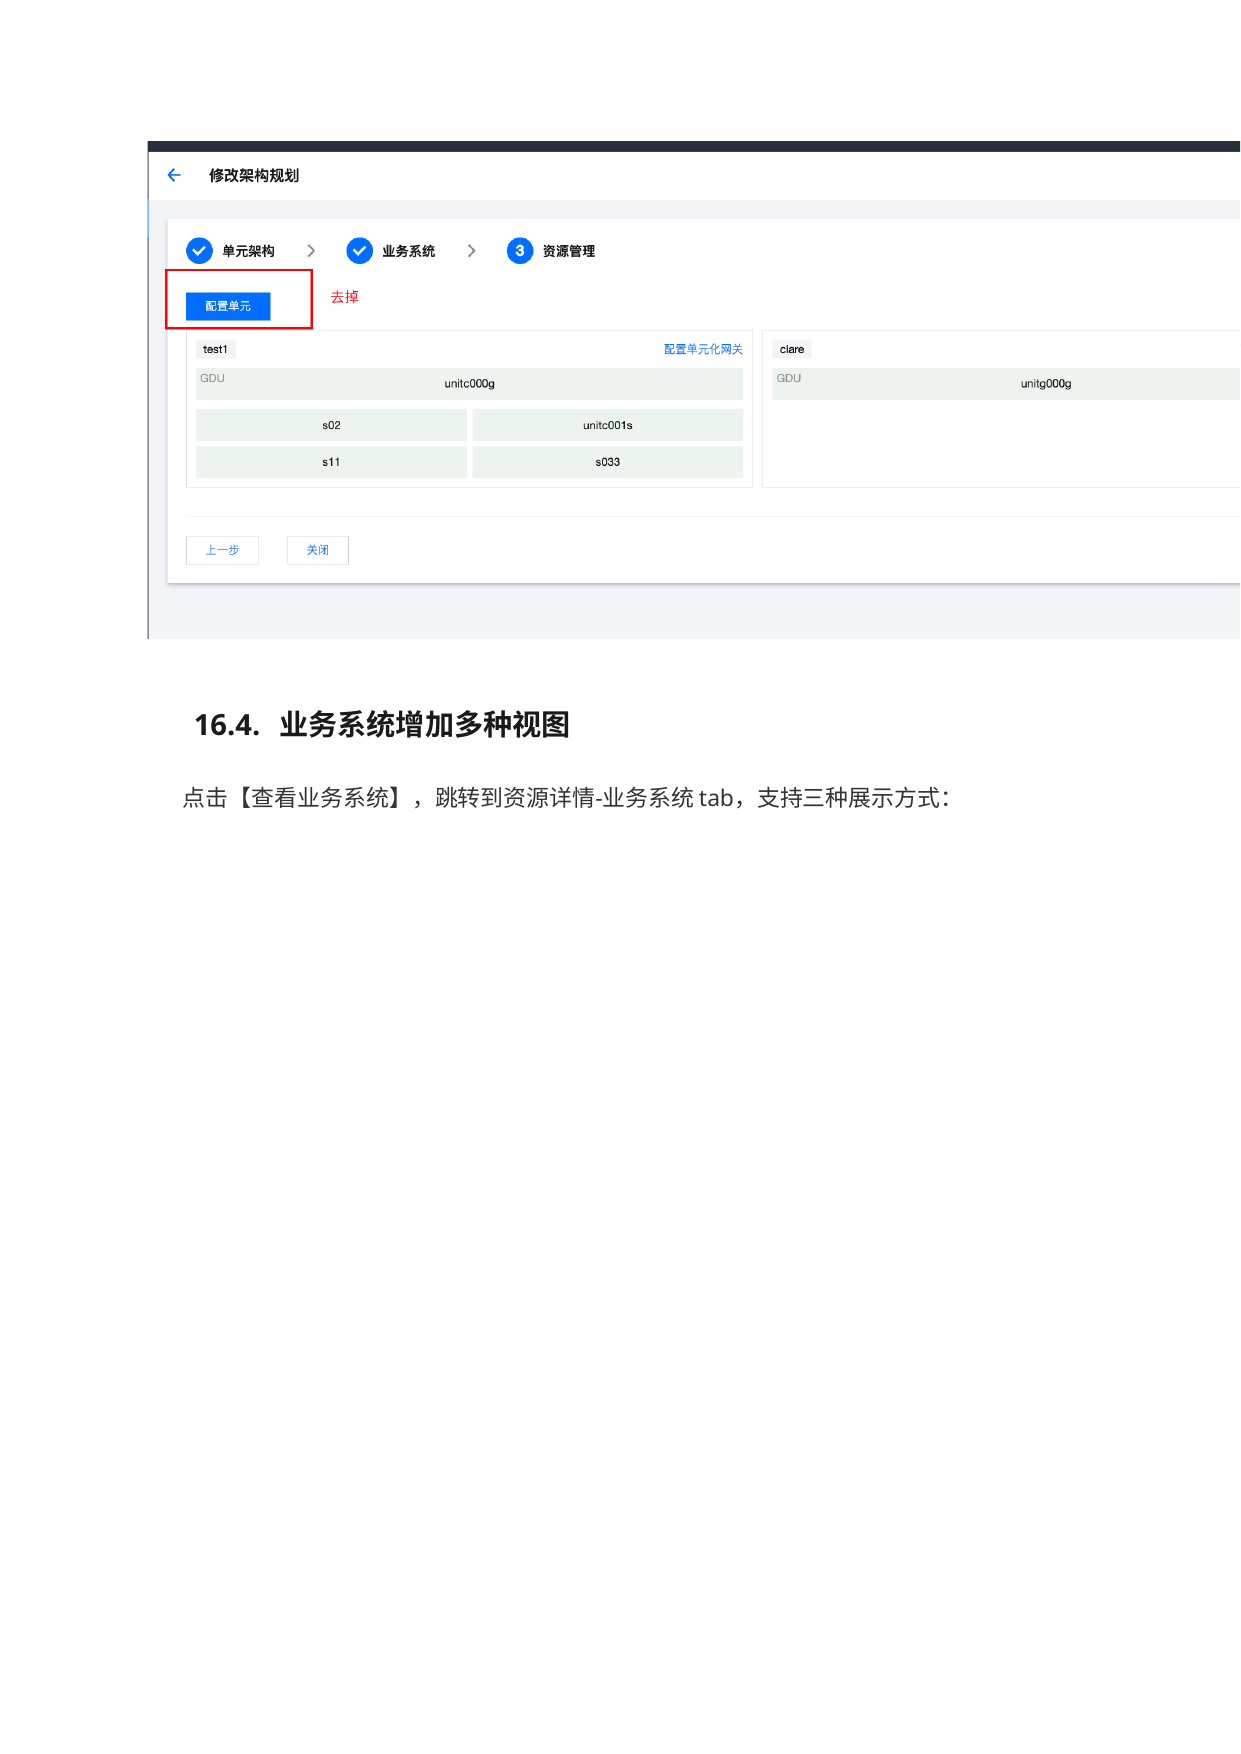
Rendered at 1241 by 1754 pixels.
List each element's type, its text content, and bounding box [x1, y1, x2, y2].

picture [147, 141, 1241, 639]
subtitle 业务系统增加多种视图 [193, 701, 1093, 744]
text 点击【查看业务系统】，跳转到资源详情-业务系统tab，支持三种展示方式： [183, 779, 1093, 813]
